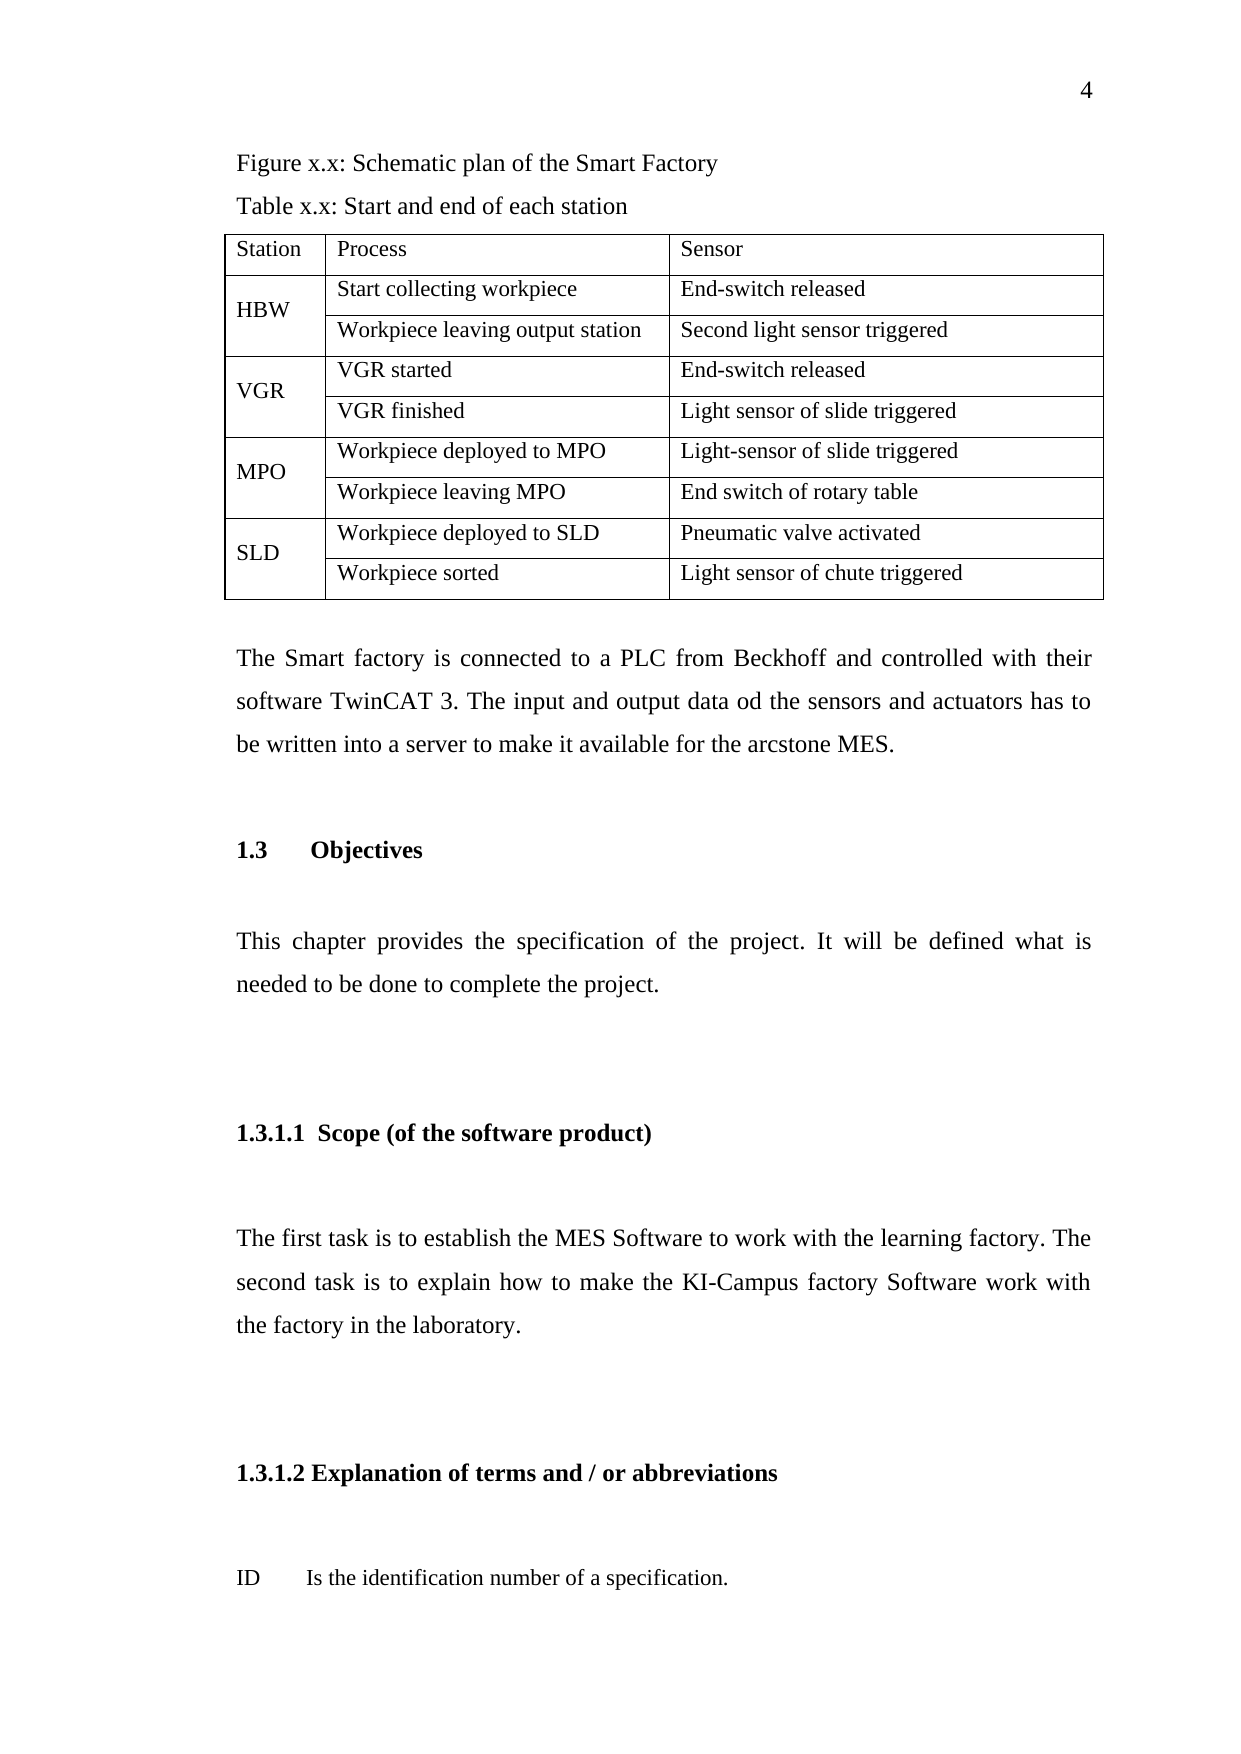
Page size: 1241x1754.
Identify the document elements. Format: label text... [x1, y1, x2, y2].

table_cell Workpiece leaving output station [326, 316, 669, 356]
table_cell End-switch released [670, 357, 1103, 396]
table_cell Start collecting workpiece [326, 276, 669, 315]
table_cell End-switch released [670, 276, 1103, 315]
subtitle Objectives [236, 835, 1092, 863]
table_header ID [225, 1564, 294, 1603]
table_header Is the identification number of a specification. [295, 1564, 1104, 1603]
text Figure x.x: Schematic plan of the Smart Factory [236, 148, 1092, 176]
subtitle Scope (of the software product) [236, 1118, 1092, 1147]
table_cell Pneumatic valve activated [670, 519, 1103, 558]
table_cell End switch of rotary table [670, 478, 1103, 518]
table_cell MPO [226, 438, 325, 518]
text The Smart factory is connected to a PLC from Beckhoff and controlled with their software TwinCAT 3. The input and output data od the sensors and actuators has to be written into a server to make it available for the arcstone MES. [236, 643, 1092, 758]
table_cell Light sensor of chute triggered [670, 559, 1103, 599]
table_cell Workpiece deployed to MPO [326, 438, 669, 477]
text Table x.x: Start and end of each station [236, 191, 1092, 219]
table_header Sensor [670, 235, 1103, 274]
table_cell Workpiece leaving MPO [326, 478, 669, 518]
table_cell SLD [226, 519, 325, 599]
table_cell Workpiece sorted [326, 559, 669, 599]
table_cell Light sensor of slide triggered [670, 397, 1103, 437]
table_cell VGR finished [326, 397, 669, 437]
table_cell VGR started [326, 357, 669, 396]
text The first task is to establish the MES Software to work with the learning factory. The second task is to explain how to make the KI-Campus factory Software work with the factory in the laboratory. [236, 1223, 1092, 1338]
table_cell VGR [226, 357, 325, 437]
text This chapter provides the specification of the project. It will be defined what is needed to be done to complete the project. [236, 926, 1092, 998]
table_cell HBW [226, 276, 325, 356]
subtitle Explanation of terms and / or abbreviations [236, 1458, 1092, 1487]
table_cell Workpiece deployed to SLD [326, 519, 669, 558]
table_header Process [326, 235, 669, 274]
table_cell Light-sensor of slide triggered [670, 438, 1103, 477]
table_cell Second light sensor triggered [670, 316, 1103, 356]
table_header Station [226, 235, 325, 274]
